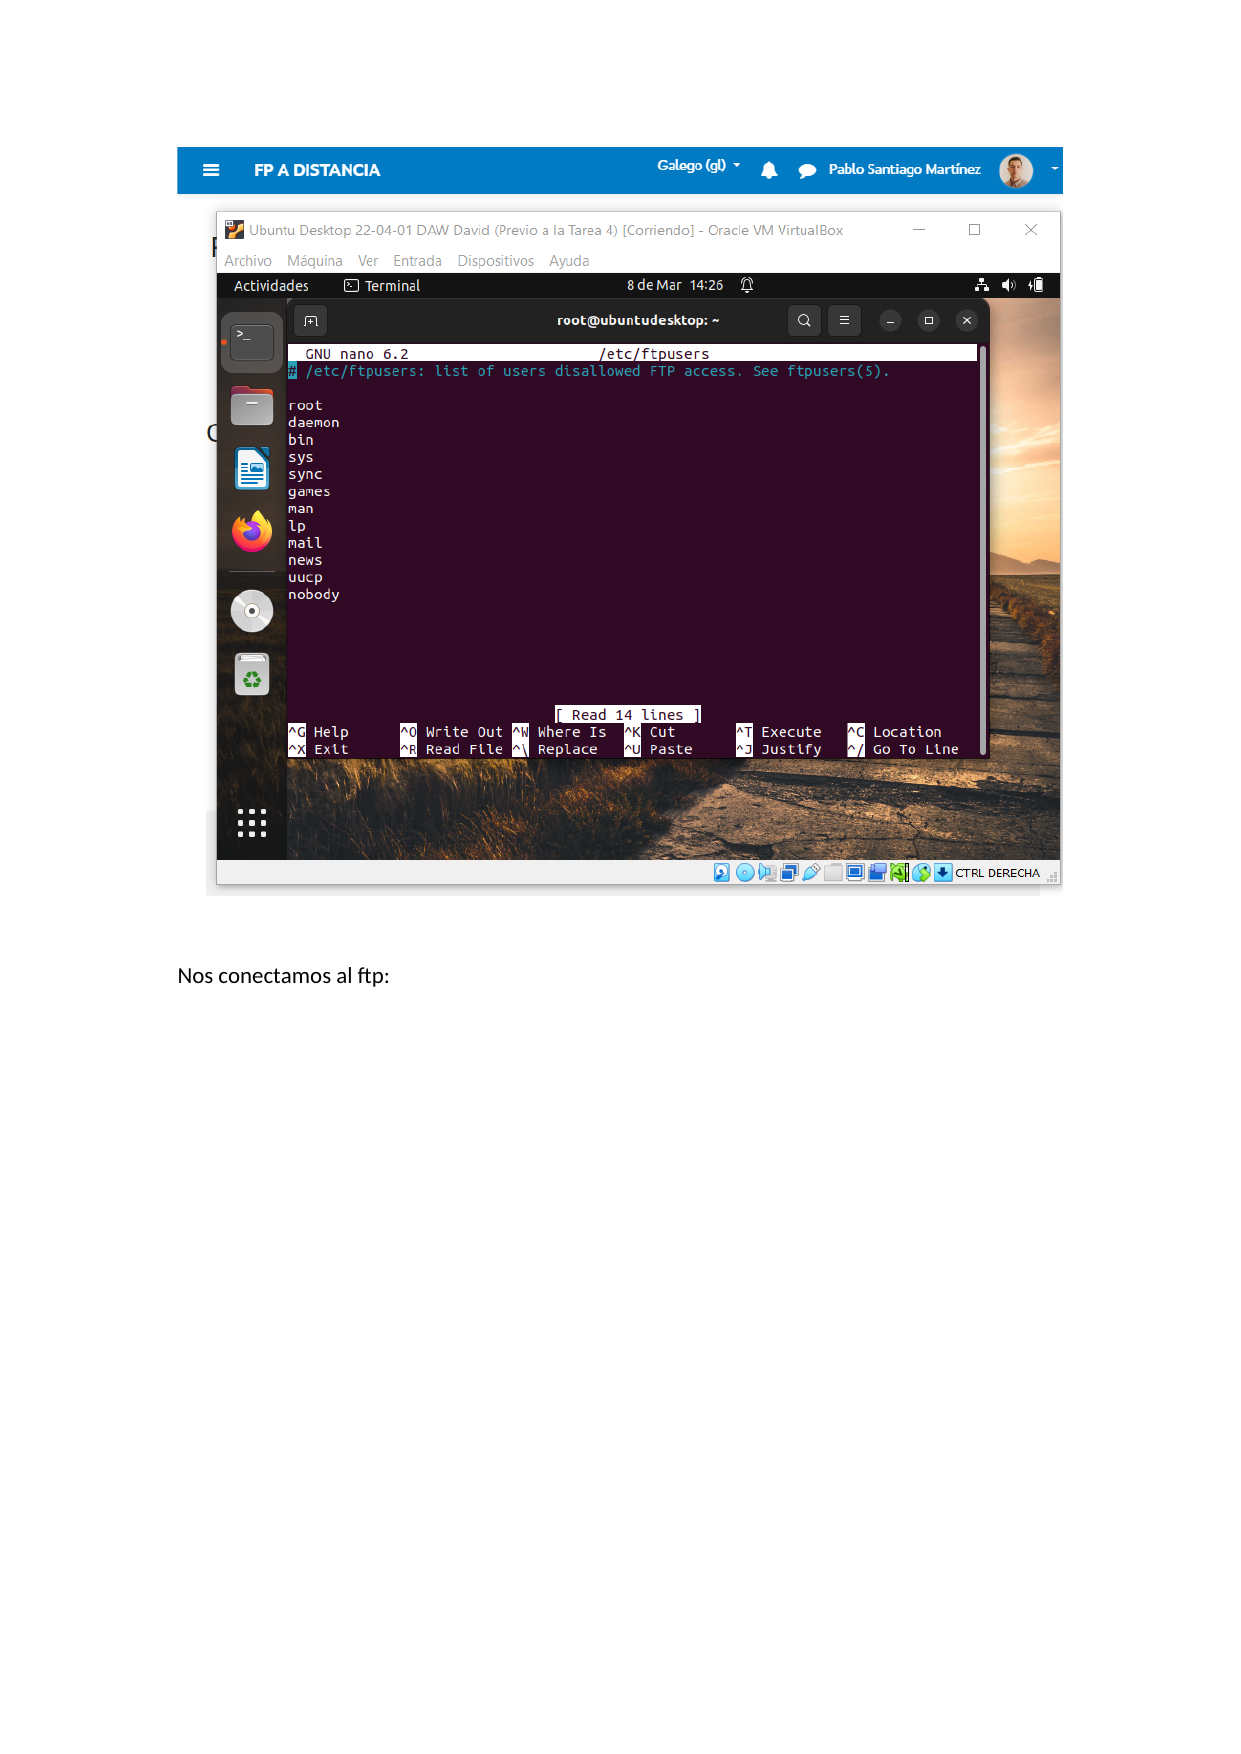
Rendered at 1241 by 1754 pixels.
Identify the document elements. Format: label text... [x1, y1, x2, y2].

picture [177, 147, 1063, 896]
text Nos conectamos al ftp: [177, 962, 1063, 990]
